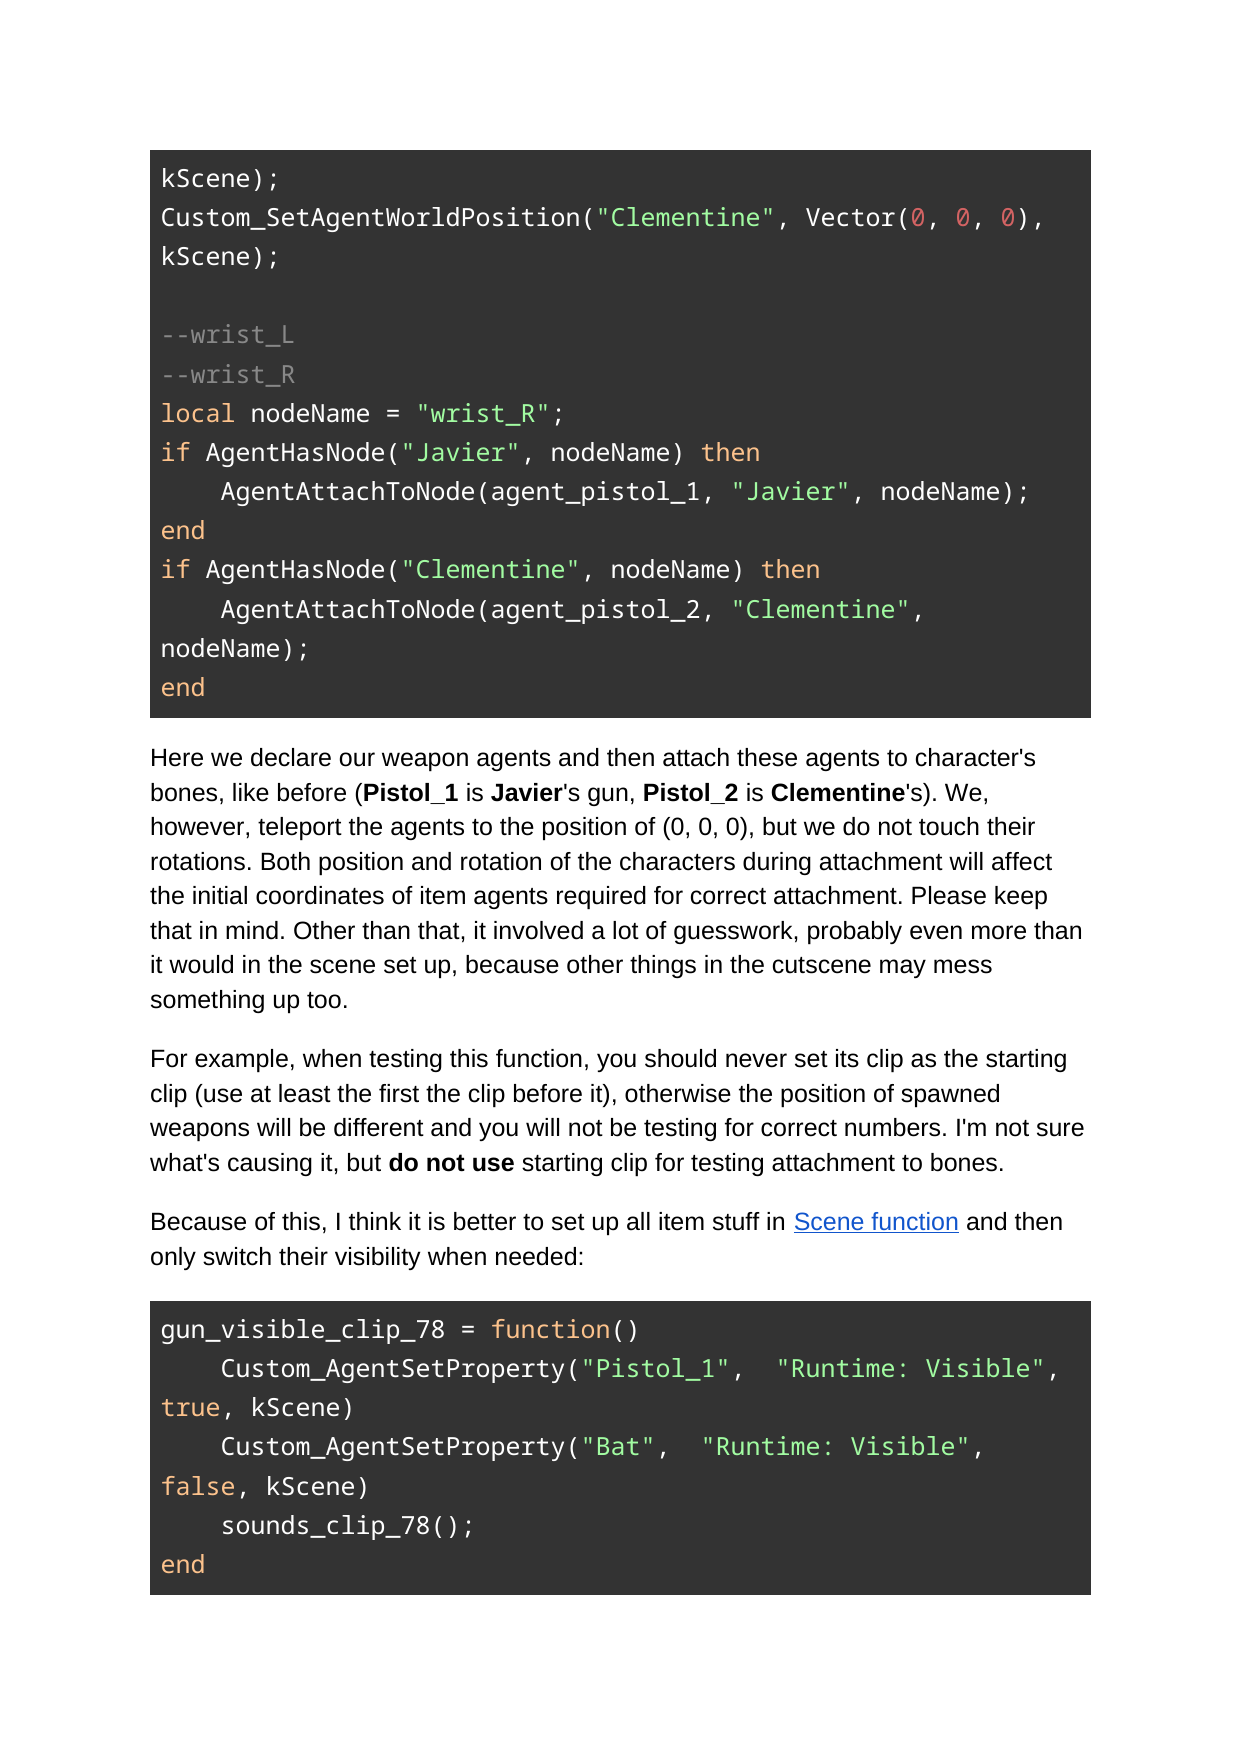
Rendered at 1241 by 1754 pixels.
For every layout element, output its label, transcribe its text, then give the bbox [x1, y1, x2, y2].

text Here we declare our weapon agents and then attach these agents to character's bones, like before (Pistol_1 is Javier's gun, Pistol_2 is Clementine's). We, however, teleport the agents to the position of (0, 0, 0), but we do not touch their rotations. Both position and rotation of the characters during attachment will affect the initial coordinates of item agents required for correct attachment. Please keep that in mind. Other than that, it involved a lot of guesswork, probably even more than it would in the scene set up, because other things in the cutscene may mess something up too. [150, 743, 1090, 1013]
text Because of this, I think it is better to set up all item stuff in Scene function and then only switch their visibility when needed: [150, 1207, 1090, 1270]
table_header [150, 150, 1091, 718]
table_header gun_visible_clip_78 = function() Custom_AgentSetProperty("Pistol_1", "Runtime: Visible", true, kScene) Custom_AgentSetProperty("Bat", "Runtime: Visible", false, kScene) sounds_clip_78(); end [150, 1301, 1091, 1595]
text For example, when testing this function, you should never set its clip as the starting clip (use at least the first the clip before it), otherwise the position of spawned weapons will be different and you will not be testing for correct numbers. I'm not sure what's causing it, but do not use starting clip for testing attachment to bones. [150, 1044, 1090, 1176]
